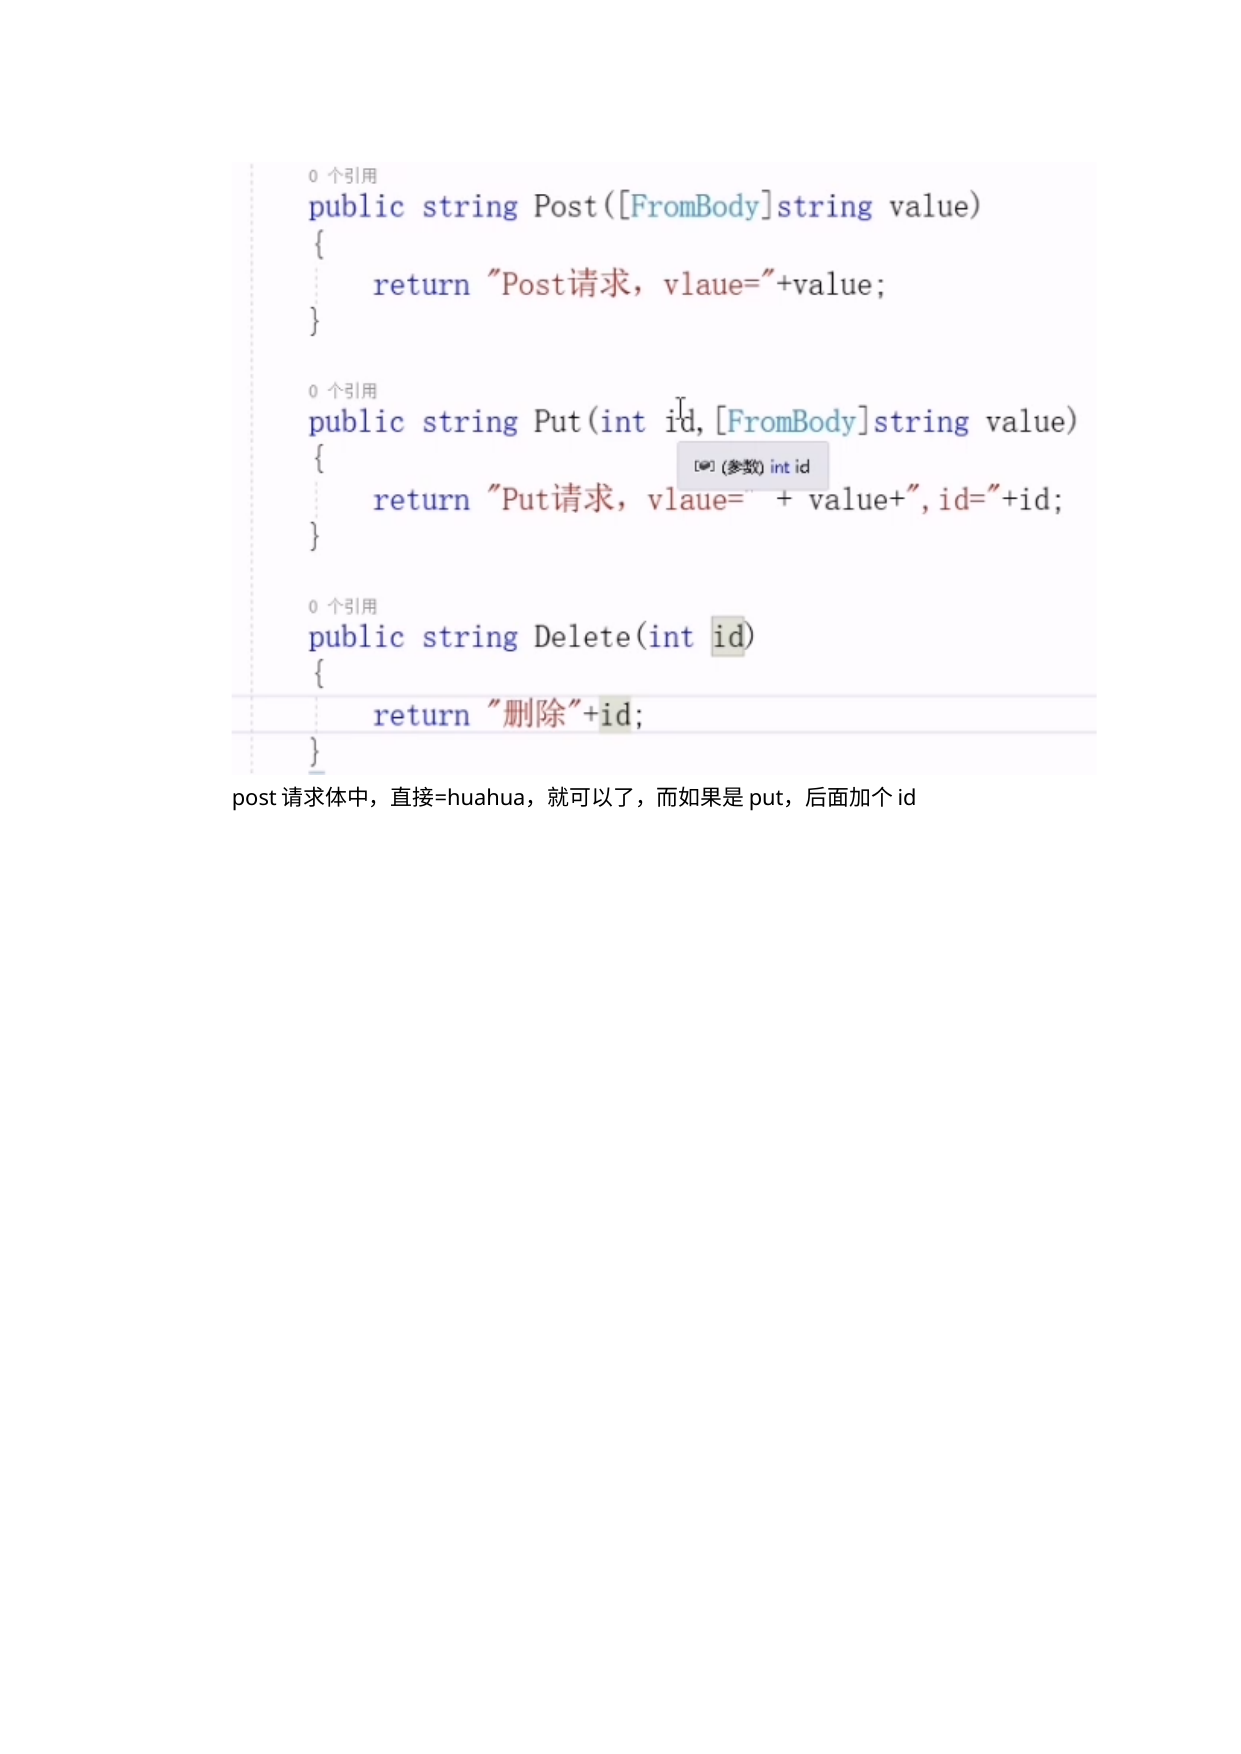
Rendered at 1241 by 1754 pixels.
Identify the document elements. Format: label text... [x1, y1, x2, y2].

picture [231, 162, 1097, 775]
text post请求体中，直接=huahua，就可以了，而如果是put，后面加个id [187, 779, 1053, 812]
